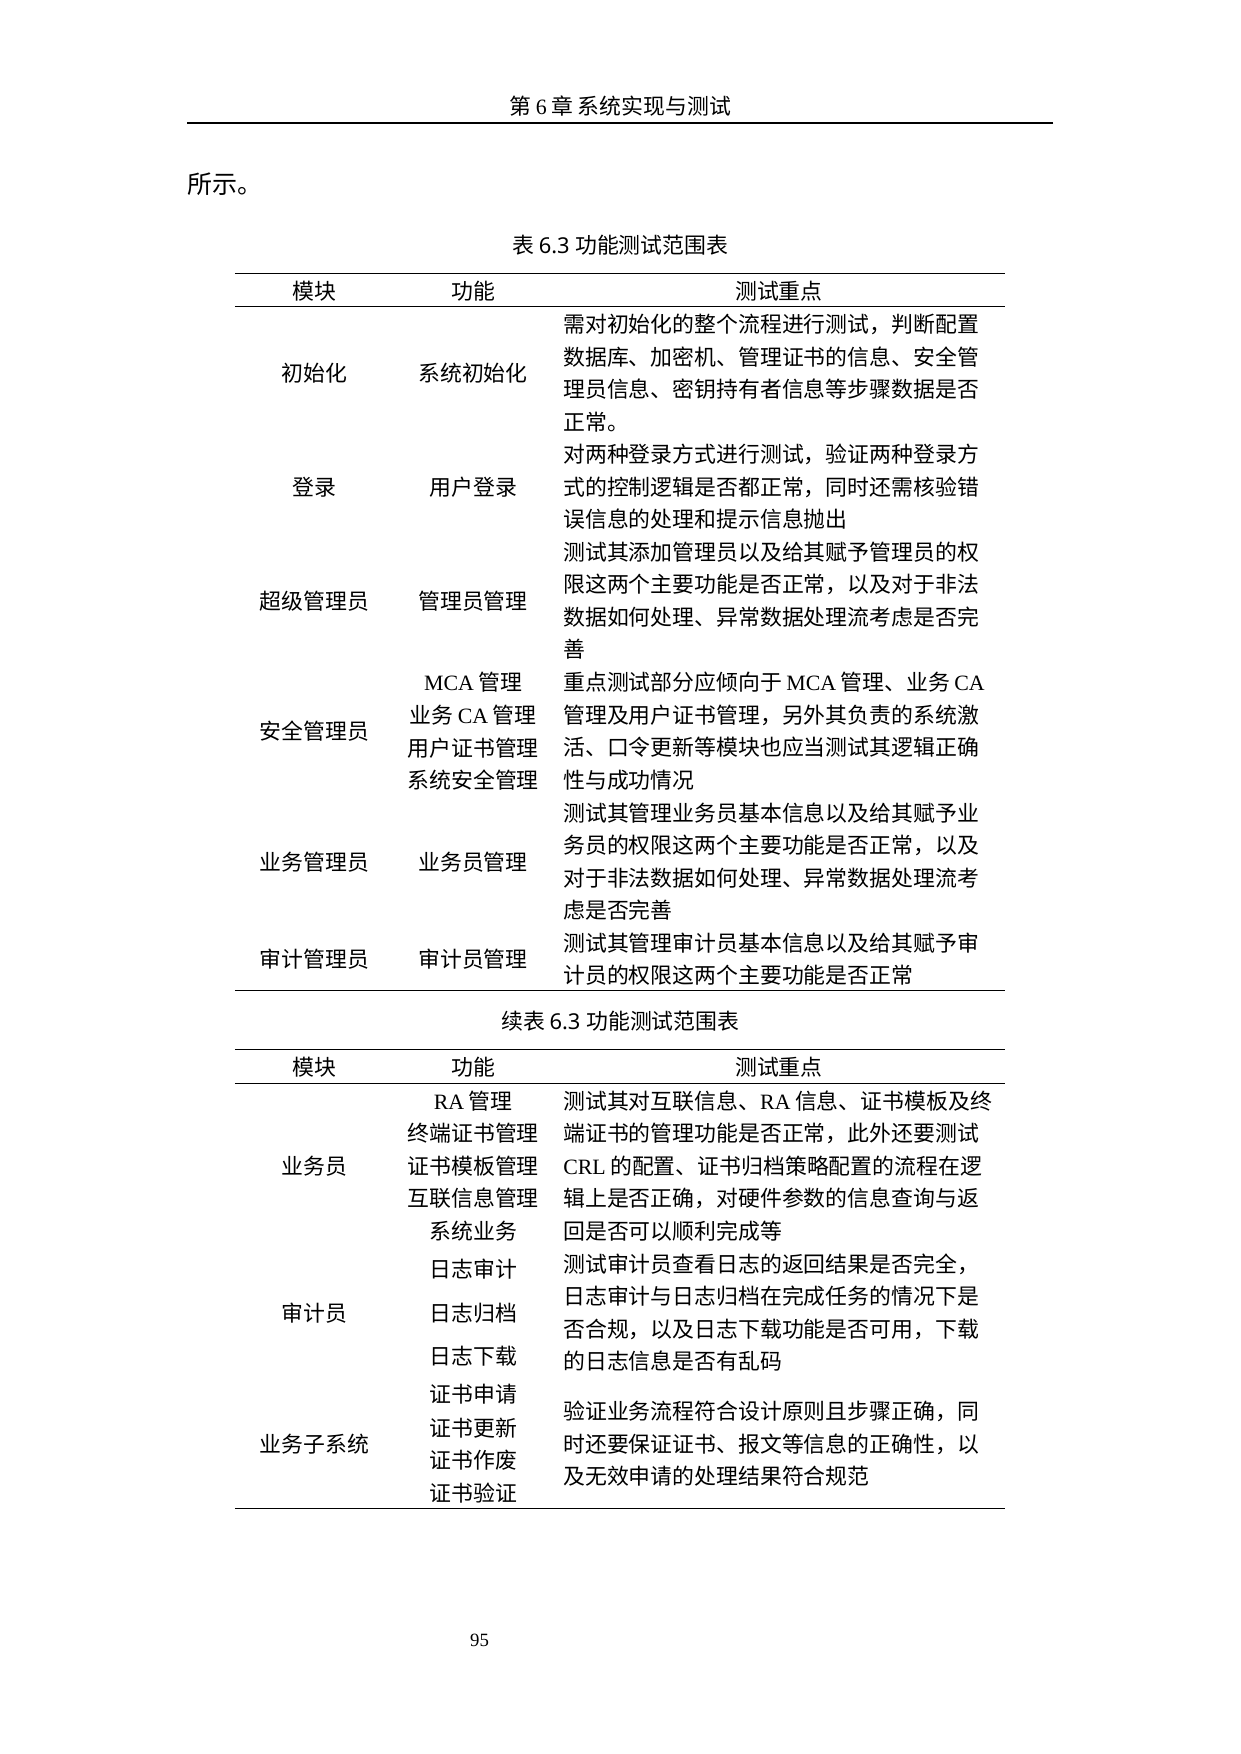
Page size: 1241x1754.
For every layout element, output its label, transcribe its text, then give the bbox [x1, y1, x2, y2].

table_cell 管理员管理 [394, 535, 552, 664]
table_cell 验证业务流程符合设计原则且步骤正确，同时还要保证证书、报文等信息的正确性，以及无效申请的处理结果符合规范 [552, 1377, 1005, 1508]
table_cell 证书模板管理 [394, 1149, 552, 1181]
table_cell 日志下载 [394, 1333, 552, 1377]
table_cell 审计员 [235, 1246, 394, 1377]
table_cell 测试审计员查看日志的返回结果是否完全，日志审计与日志归档在完成任务的情况下是否合规，以及日志下载功能是否可用，下载的日志信息是否有乱码 [552, 1246, 1005, 1377]
table_cell 测试其管理审计员基本信息以及给其赋予审计员的权限这两个主要功能是否正常 [552, 925, 1005, 990]
table_cell 用户登录 [394, 437, 552, 534]
table_cell 证书更新 [394, 1410, 552, 1443]
table_header 模块 [235, 274, 394, 306]
table_cell 系统初始化 [394, 307, 552, 437]
table_cell 证书作废 [394, 1443, 552, 1476]
table_cell 测试其管理业务员基本信息以及给其赋予业务员的权限这两个主要功能是否正常，以及对于非法数据如何处理、异常数据处理流考虑是否完善 [552, 795, 1005, 925]
table_cell 证书验证 [394, 1476, 552, 1508]
table_header 测试重点 [552, 1050, 1005, 1082]
table_cell 证书申请 [394, 1377, 552, 1409]
table_cell 业务员 [235, 1084, 394, 1246]
table_cell 用户证书管理 [394, 730, 552, 763]
table_header 功能 [394, 274, 552, 306]
text 续表6.3 功能测试范围表 [187, 1004, 1053, 1036]
text 表6.3 功能测试范围表 [187, 227, 1053, 260]
table_cell 登录 [235, 437, 394, 534]
table_cell 系统业务 [394, 1214, 552, 1246]
table_cell 初始化 [235, 307, 394, 437]
table_cell 日志审计 [394, 1246, 552, 1290]
table_cell 业务CA管理 [394, 697, 552, 730]
table_cell 审计员管理 [394, 925, 552, 990]
table_cell 超级管理员 [235, 535, 394, 664]
table_cell MCA管理 [394, 665, 552, 697]
table_cell 业务子系统 [235, 1377, 394, 1508]
table_cell 测试其对互联信息、RA信息、证书模板及终端证书的管理功能是否正常，此外还要测试CRL的配置、证书归档策略配置的流程在逻辑上是否正确，对硬件参数的信息查询与返回是否可以顺利完成等 [552, 1084, 1005, 1246]
table_cell RA管理 [394, 1084, 552, 1116]
table_cell 终端证书管理 [394, 1116, 552, 1148]
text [187, 150, 1053, 215]
table_cell 安全管理员 [235, 665, 394, 795]
table_cell 系统安全管理 [394, 763, 552, 795]
table_cell 业务管理员 [235, 795, 394, 925]
table_cell 业务员管理 [394, 795, 552, 925]
table_header 功能 [394, 1050, 552, 1082]
table_cell 审计管理员 [235, 925, 394, 990]
table_cell 重点测试部分应倾向于MCA管理、业务CA管理及用户证书管理，另外其负责的系统激活、口令更新等模块也应当测试其逻辑正确性与成功情况 [552, 665, 1005, 795]
table_cell 互联信息管理 [394, 1181, 552, 1213]
table_cell 对两种登录方式进行测试，验证两种登录方式的控制逻辑是否都正常，同时还需核验错误信息的处理和提示信息抛出 [552, 437, 1005, 534]
table_cell 测试其添加管理员以及给其赋予管理员的权限这两个主要功能是否正常，以及对于非法数据如何处理、异常数据处理流考虑是否完善 [552, 535, 1005, 664]
table_cell 需对初始化的整个流程进行测试，判断配置数据库、加密机、管理证书的信息、安全管理员信息、密钥持有者信息等步骤数据是否正常。 [552, 307, 1005, 437]
table_header 模块 [235, 1050, 394, 1082]
table_header 测试重点 [552, 274, 1005, 306]
table_cell 日志归档 [394, 1290, 552, 1333]
